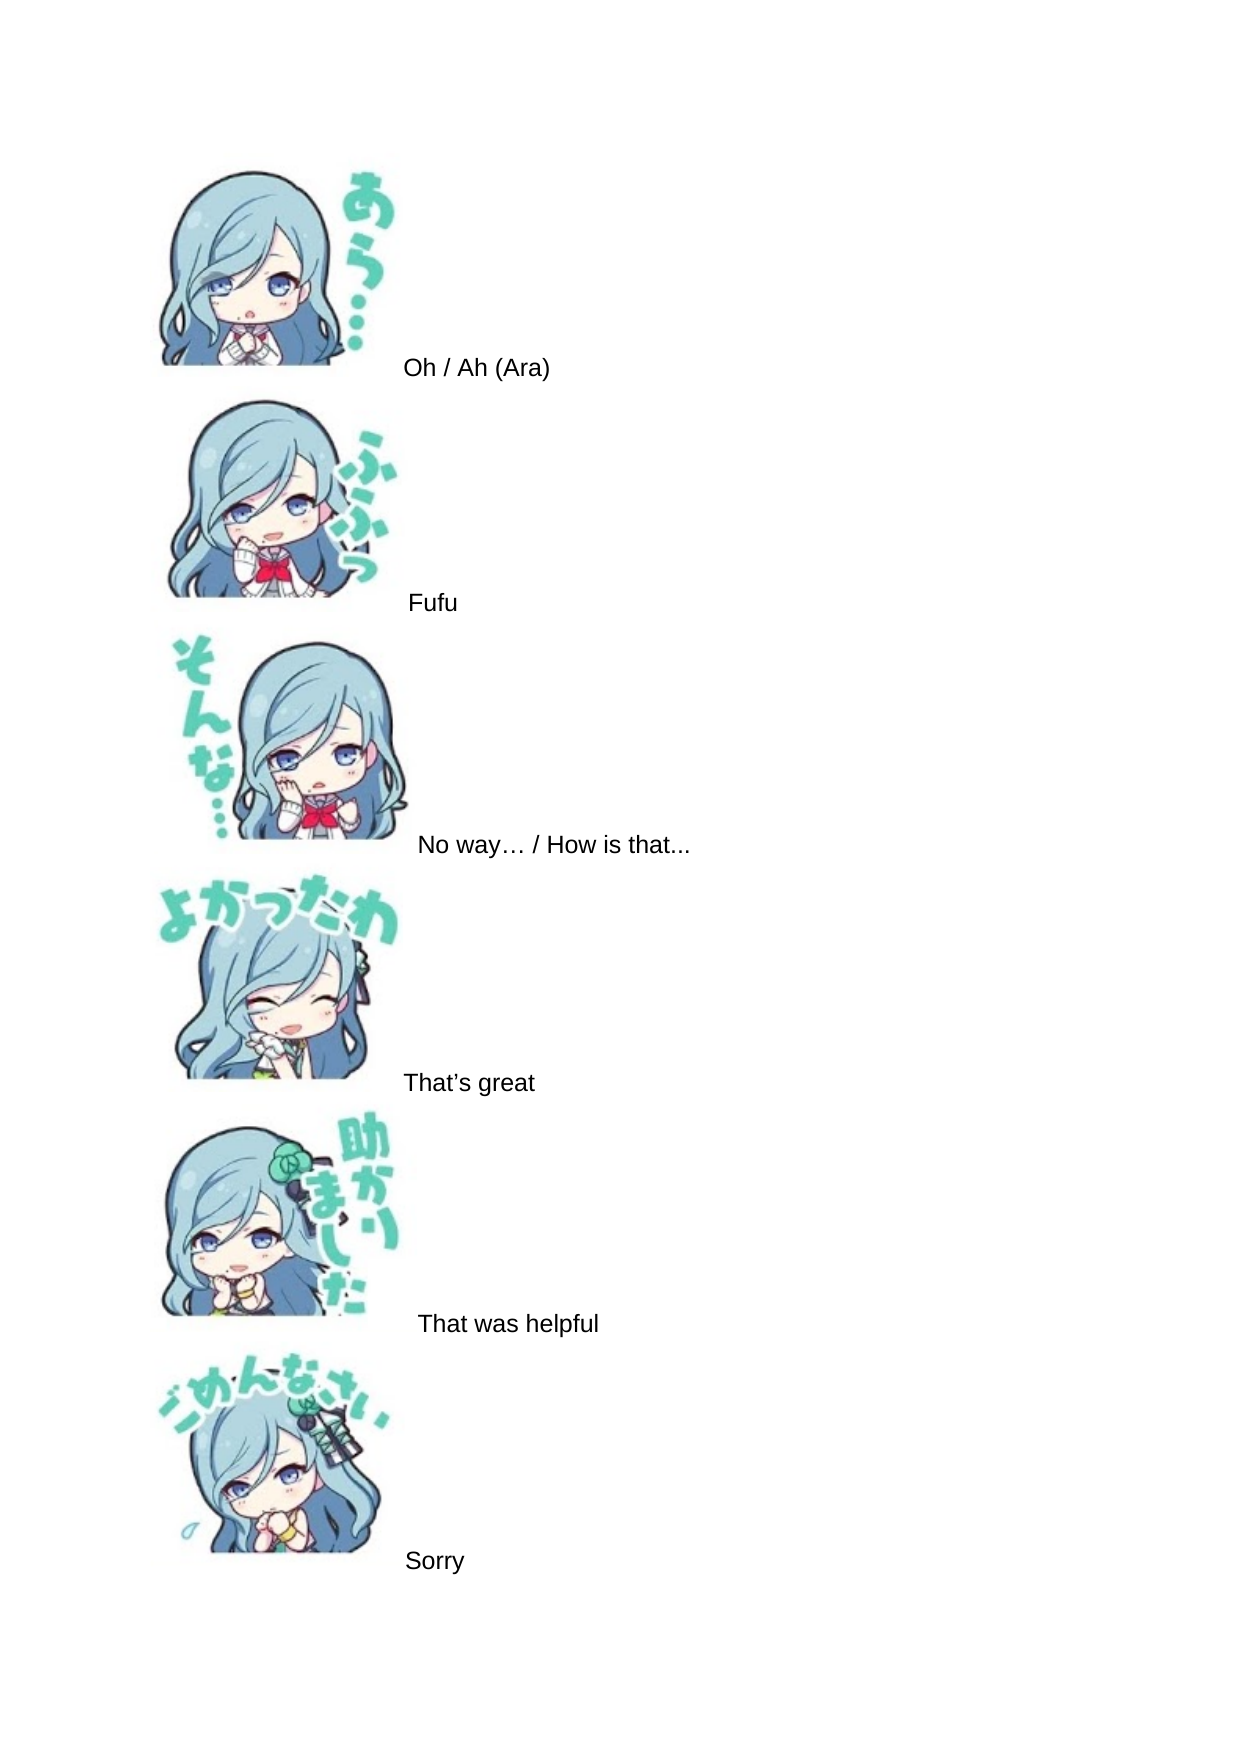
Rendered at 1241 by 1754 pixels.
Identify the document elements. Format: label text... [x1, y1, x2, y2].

picture [150, 863, 404, 1092]
picture [150, 1100, 418, 1332]
picture [150, 386, 408, 612]
picture [150, 1341, 405, 1570]
picture [150, 620, 418, 854]
picture [150, 150, 404, 377]
